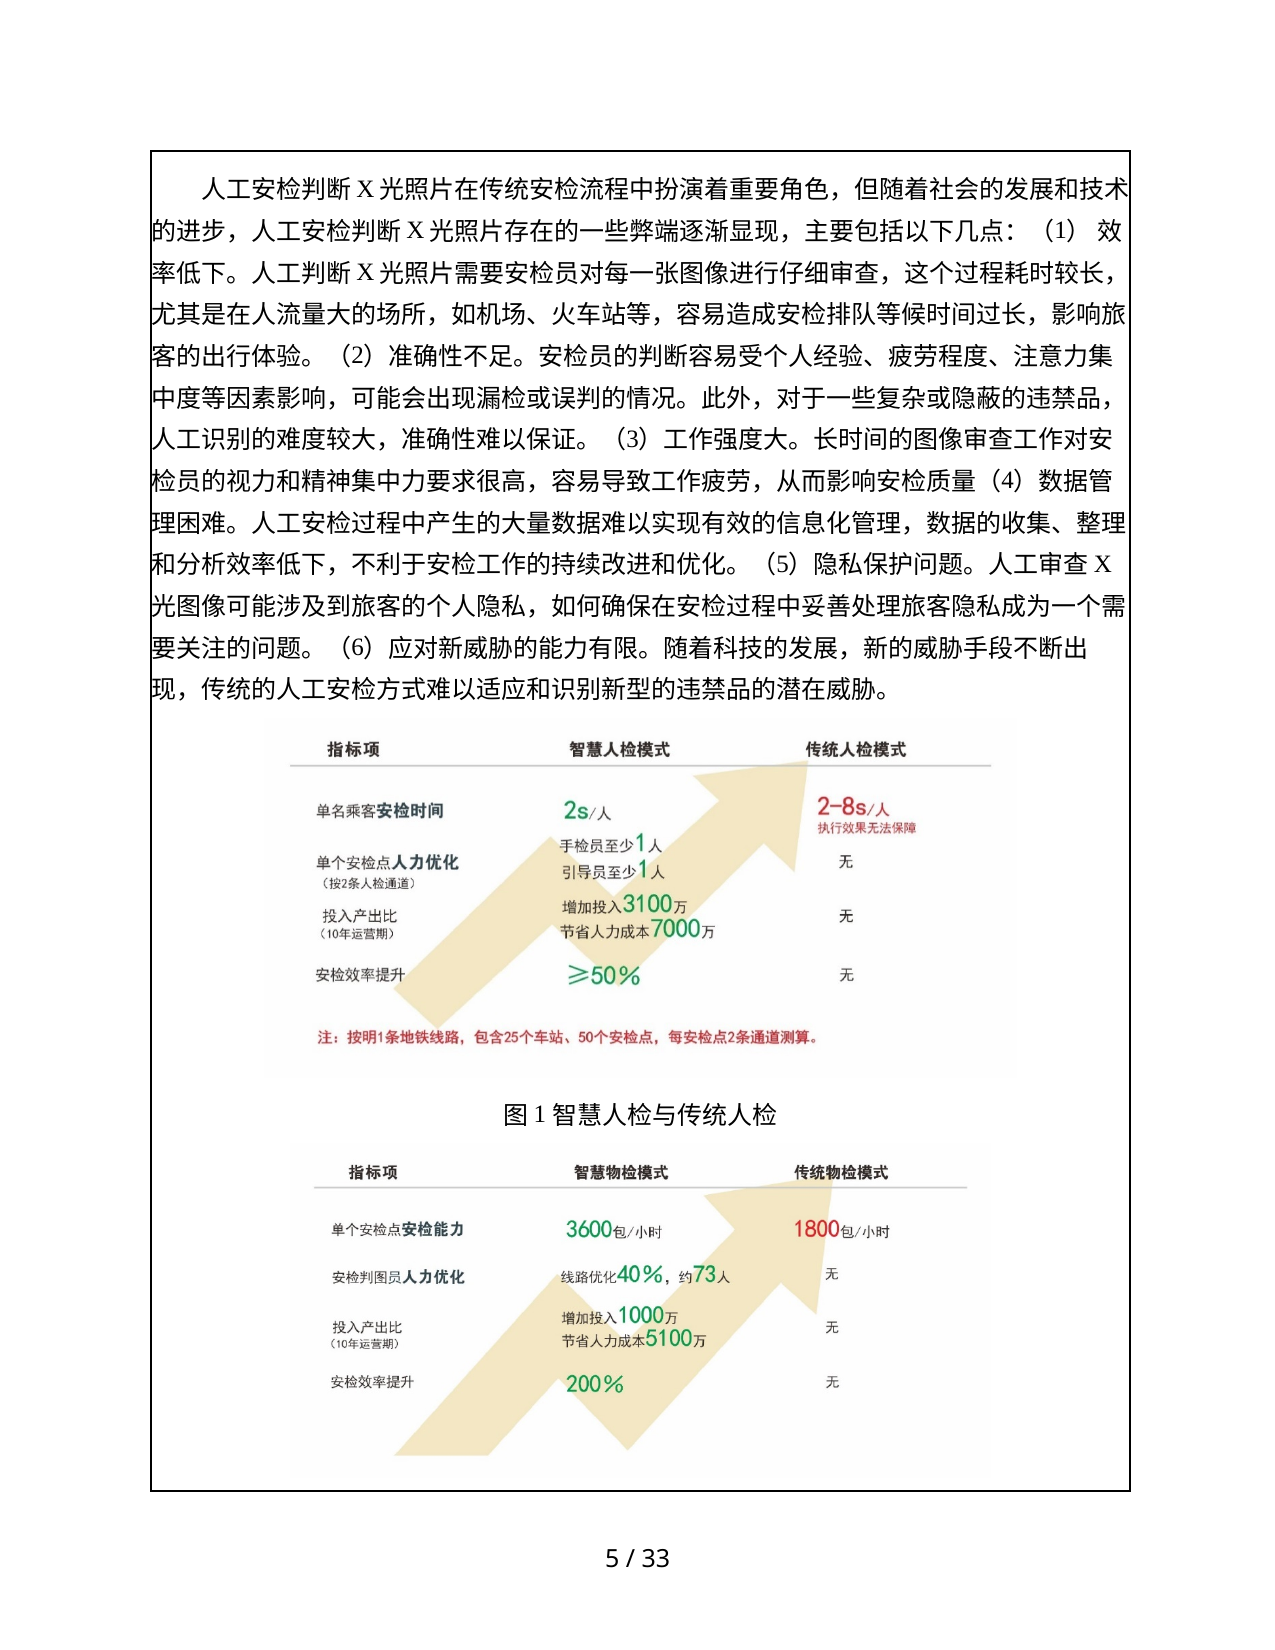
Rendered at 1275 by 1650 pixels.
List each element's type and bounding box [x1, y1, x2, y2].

picture [263, 718, 1018, 1078]
picture [289, 1143, 992, 1478]
table_header [152, 152, 1129, 1490]
